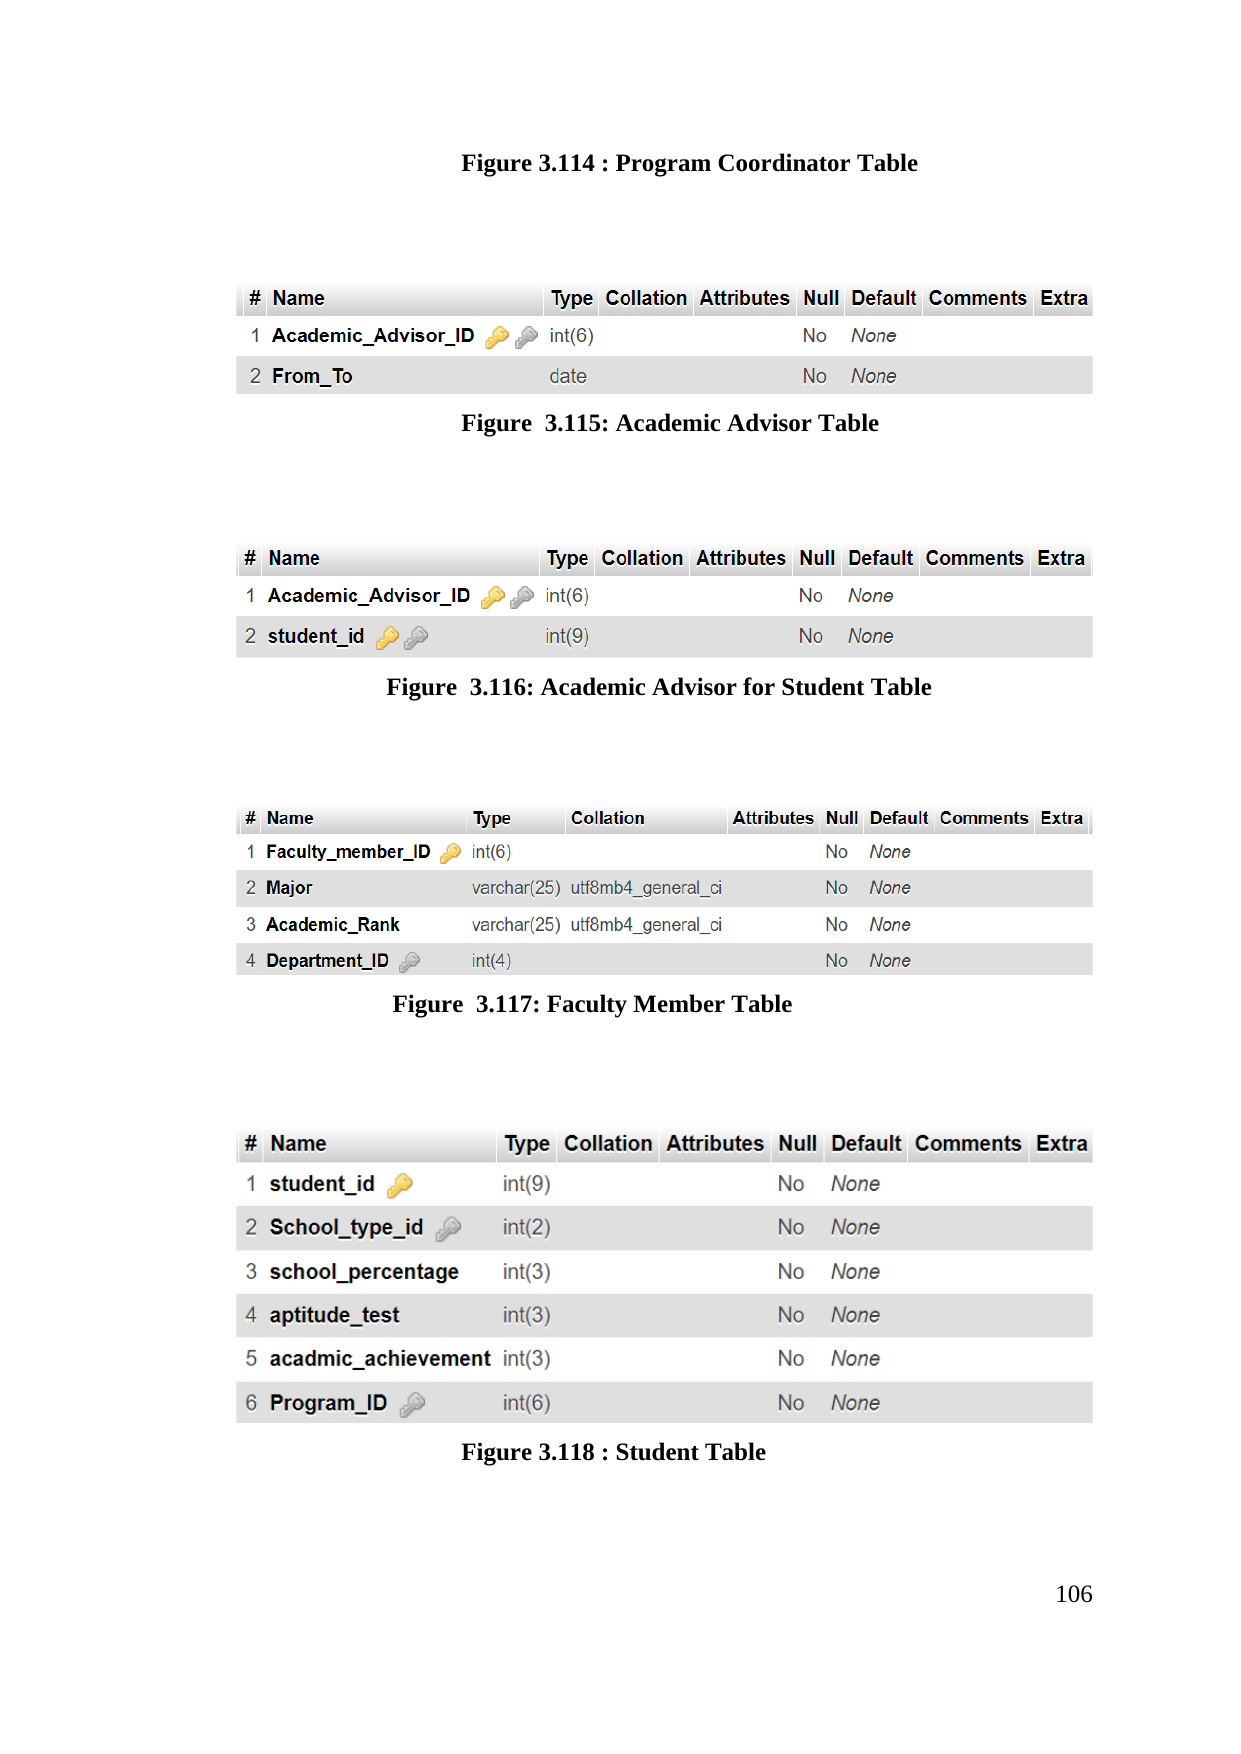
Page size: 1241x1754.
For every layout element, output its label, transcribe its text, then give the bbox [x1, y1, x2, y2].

picture [236, 801, 1093, 975]
picture [236, 277, 1093, 394]
picture [236, 1118, 1093, 1423]
picture [236, 537, 1093, 658]
